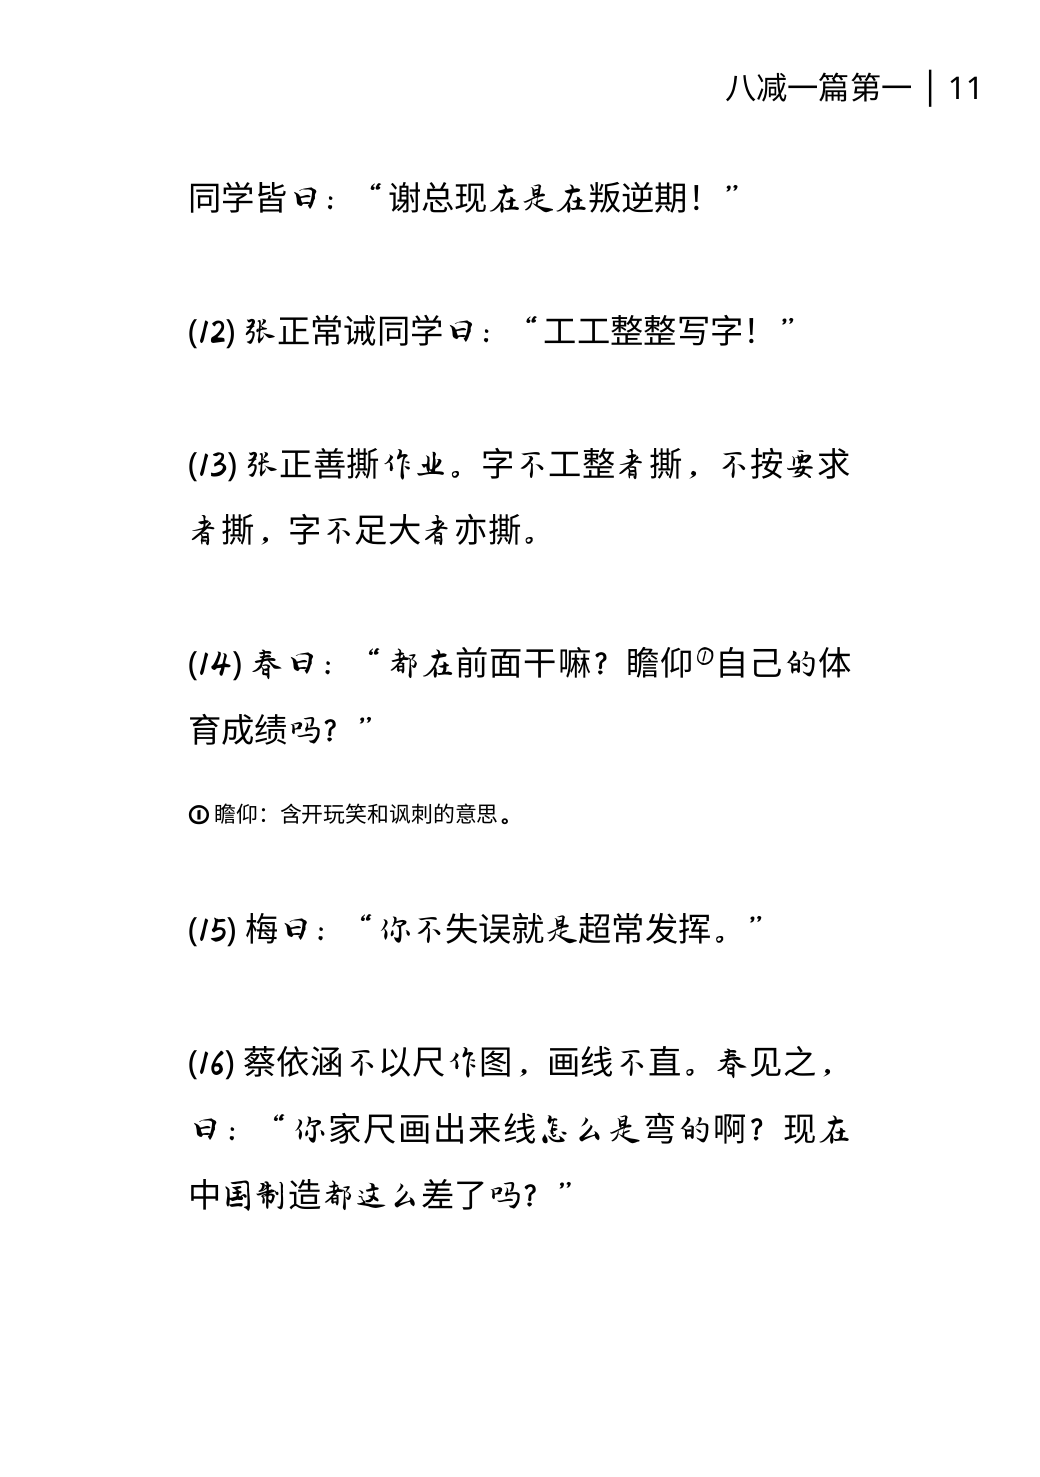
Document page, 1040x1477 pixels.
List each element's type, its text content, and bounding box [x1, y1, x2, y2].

list 梅曰：“你不失误就是超常发挥。” [188, 897, 852, 964]
text ①瞻仰：含开玩笑和讽刺的意思。 [188, 798, 852, 831]
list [188, 166, 852, 233]
list 春曰：“都在前面干嘛？瞻仰①自己的体育成绩吗？” [188, 632, 852, 764]
list 张正常诫同学曰：“工工整整写字！” [188, 299, 852, 366]
list 蔡依涵不以尺作图，画线不直。春见之，曰：“你家尺画出来线怎么是弯的啊？现在中国制造都这么差了吗？” [188, 1030, 852, 1230]
list 张正善撕作业。字不工整者撕，不按要求者撕，字不足大者亦撕。 [188, 432, 852, 565]
